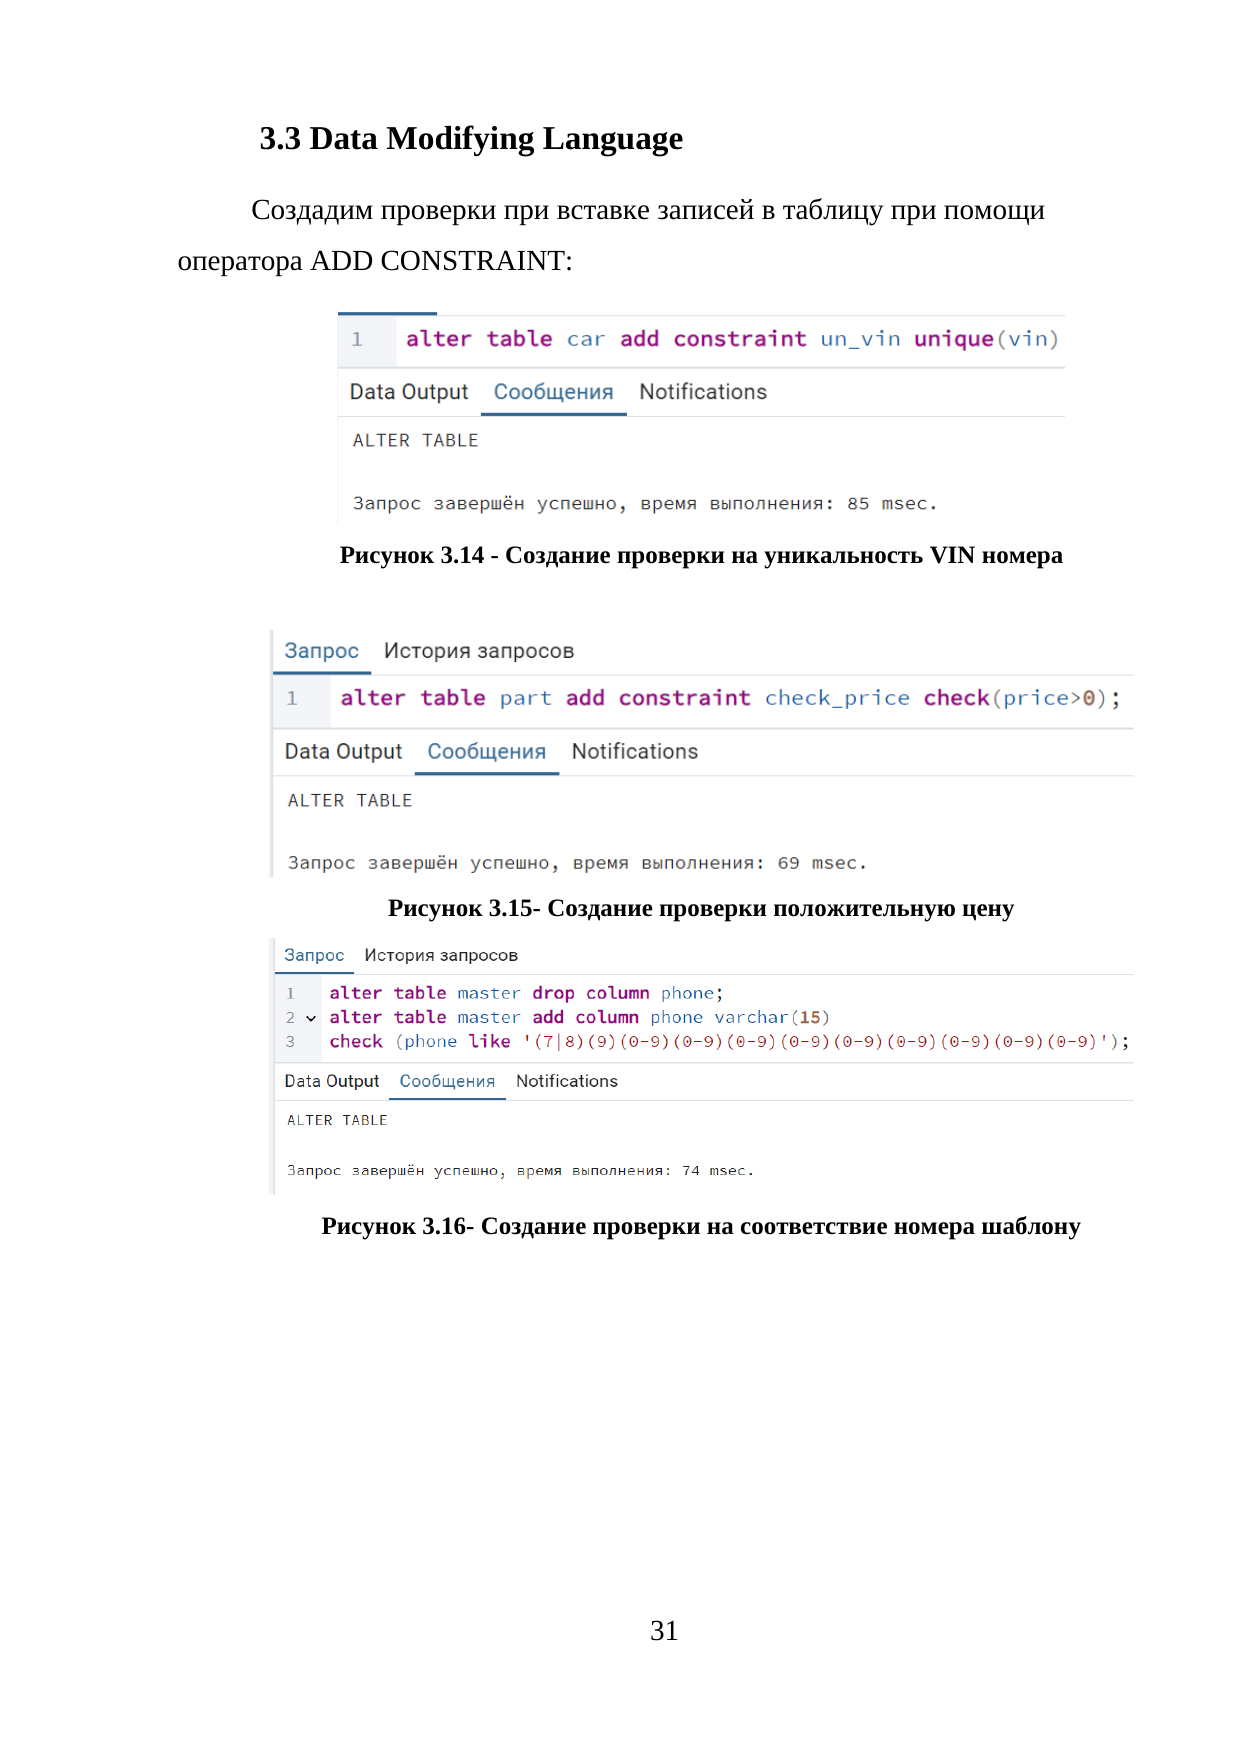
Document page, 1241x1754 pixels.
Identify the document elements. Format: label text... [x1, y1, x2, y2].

text Рисунок 3.14 - Создание проверки на уникальность VIN номера [177, 540, 1152, 568]
text Рисунок 3.15- Создание проверки положительную цену [177, 893, 1152, 922]
picture [268, 938, 1134, 1195]
text Рисунок 3.16- Создание проверки на соответствие номера шаблону [177, 1211, 1152, 1240]
picture [337, 309, 1065, 524]
text Создадим проверки при вставке записей в таблицу при помощи оператора ADD CONSTRAINT: [177, 192, 1152, 276]
picture [268, 630, 1134, 877]
text 3.3 Data Modifying Language [177, 118, 1152, 156]
